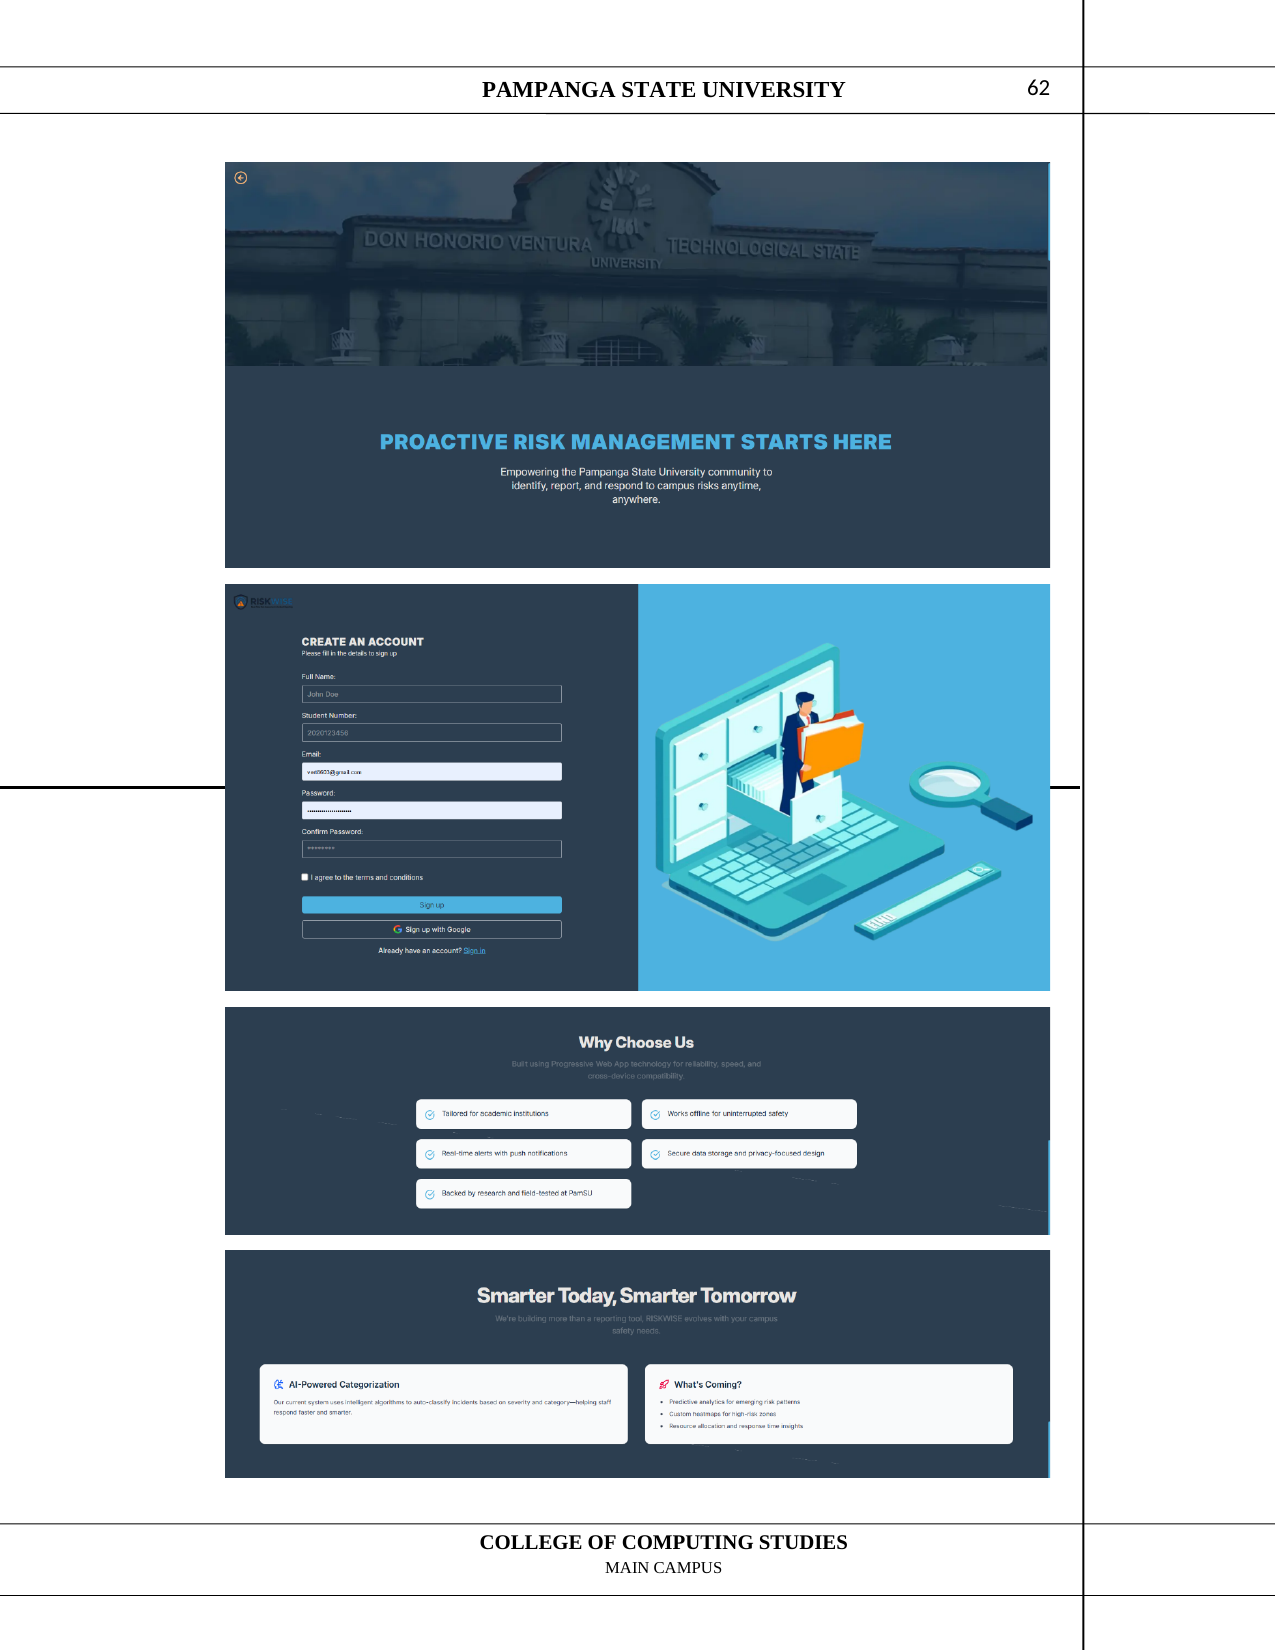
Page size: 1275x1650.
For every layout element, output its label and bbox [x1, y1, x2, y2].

picture [225, 162, 1050, 568]
picture [225, 1007, 1050, 1235]
picture [225, 584, 1050, 991]
picture [225, 1250, 1050, 1478]
